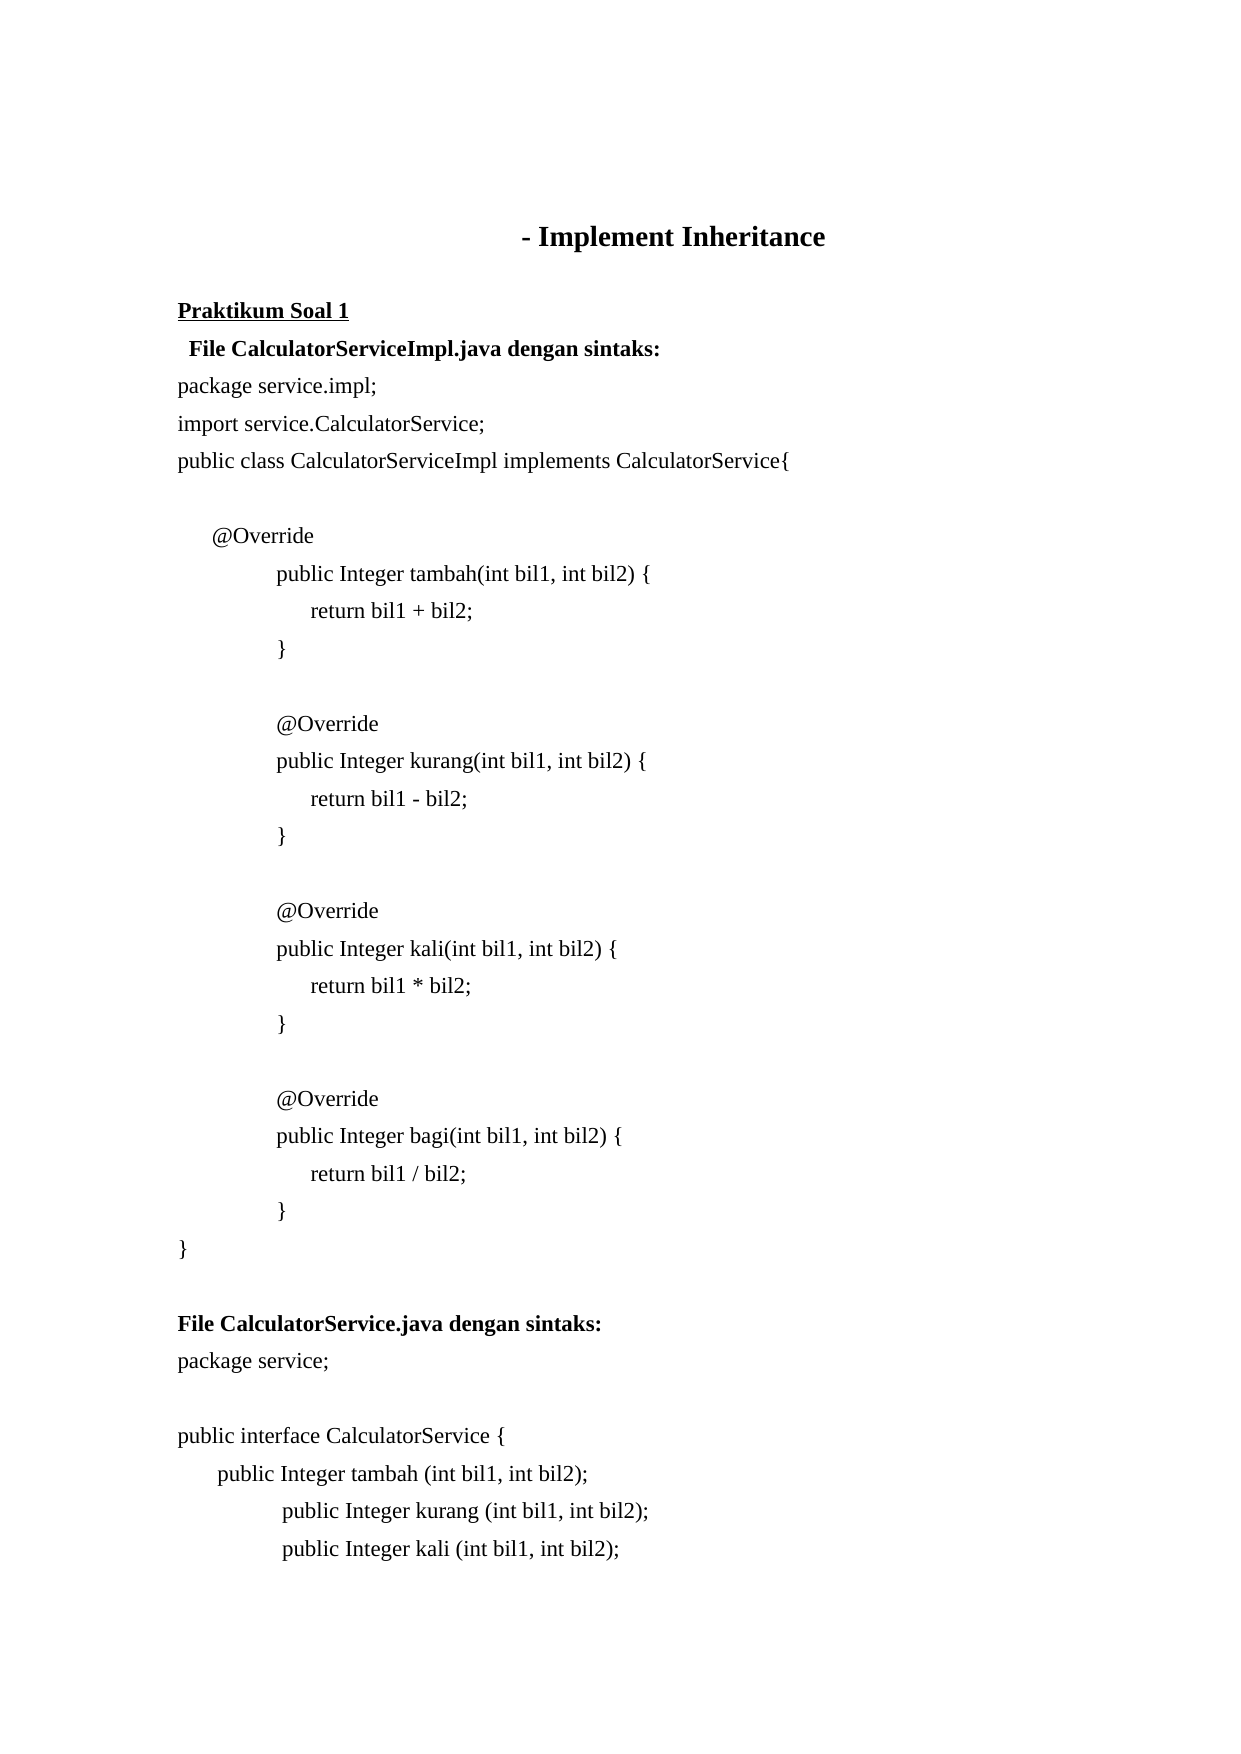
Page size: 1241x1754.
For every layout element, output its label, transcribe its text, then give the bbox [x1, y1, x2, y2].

text public Integer kurang (int bil1, int bil2); [177, 1492, 1063, 1529]
text public Integer tambah(int bil1, int bil2) { [177, 554, 1063, 592]
text package service.impl; [177, 367, 1063, 404]
text import service.CalculatorService; [177, 404, 1063, 442]
text return bil1 + bil2; [177, 592, 1063, 629]
text File CalculatorServiceImpl.java dengan sintaks: [177, 329, 1063, 367]
text return bil1 / bil2; [177, 1154, 1063, 1192]
text } [177, 817, 1063, 854]
text @Override [177, 892, 1063, 929]
text return bil1 * bil2; [177, 967, 1063, 1004]
text @Override [177, 1079, 1063, 1117]
text public Integer kurang(int bil1, int bil2) { [177, 742, 1063, 779]
text } [177, 1229, 1063, 1267]
text } [177, 1004, 1063, 1042]
text public Integer bagi(int bil1, int bil2) { [177, 1117, 1063, 1154]
text - Implement Inheritance [177, 217, 1063, 254]
text package service; [177, 1342, 1063, 1379]
text @Override [177, 704, 1063, 742]
text } [177, 1192, 1063, 1229]
text public Integer kali(int bil1, int bil2) { [177, 929, 1063, 967]
text File CalculatorService.java dengan sintaks: [177, 1304, 1063, 1342]
text public Integer tambah (int bil1, int bil2); [177, 1454, 1063, 1492]
text @Override [177, 517, 1063, 554]
text } [177, 629, 1063, 667]
text public Integer kali (int bil1, int bil2); [177, 1529, 1063, 1567]
text public class CalculatorServiceImpl implements CalculatorService{ [177, 442, 1063, 479]
text public interface CalculatorService { [177, 1417, 1063, 1454]
text Praktikum Soal 1 [177, 292, 1063, 329]
text return bil1 - bil2; [177, 779, 1063, 817]
